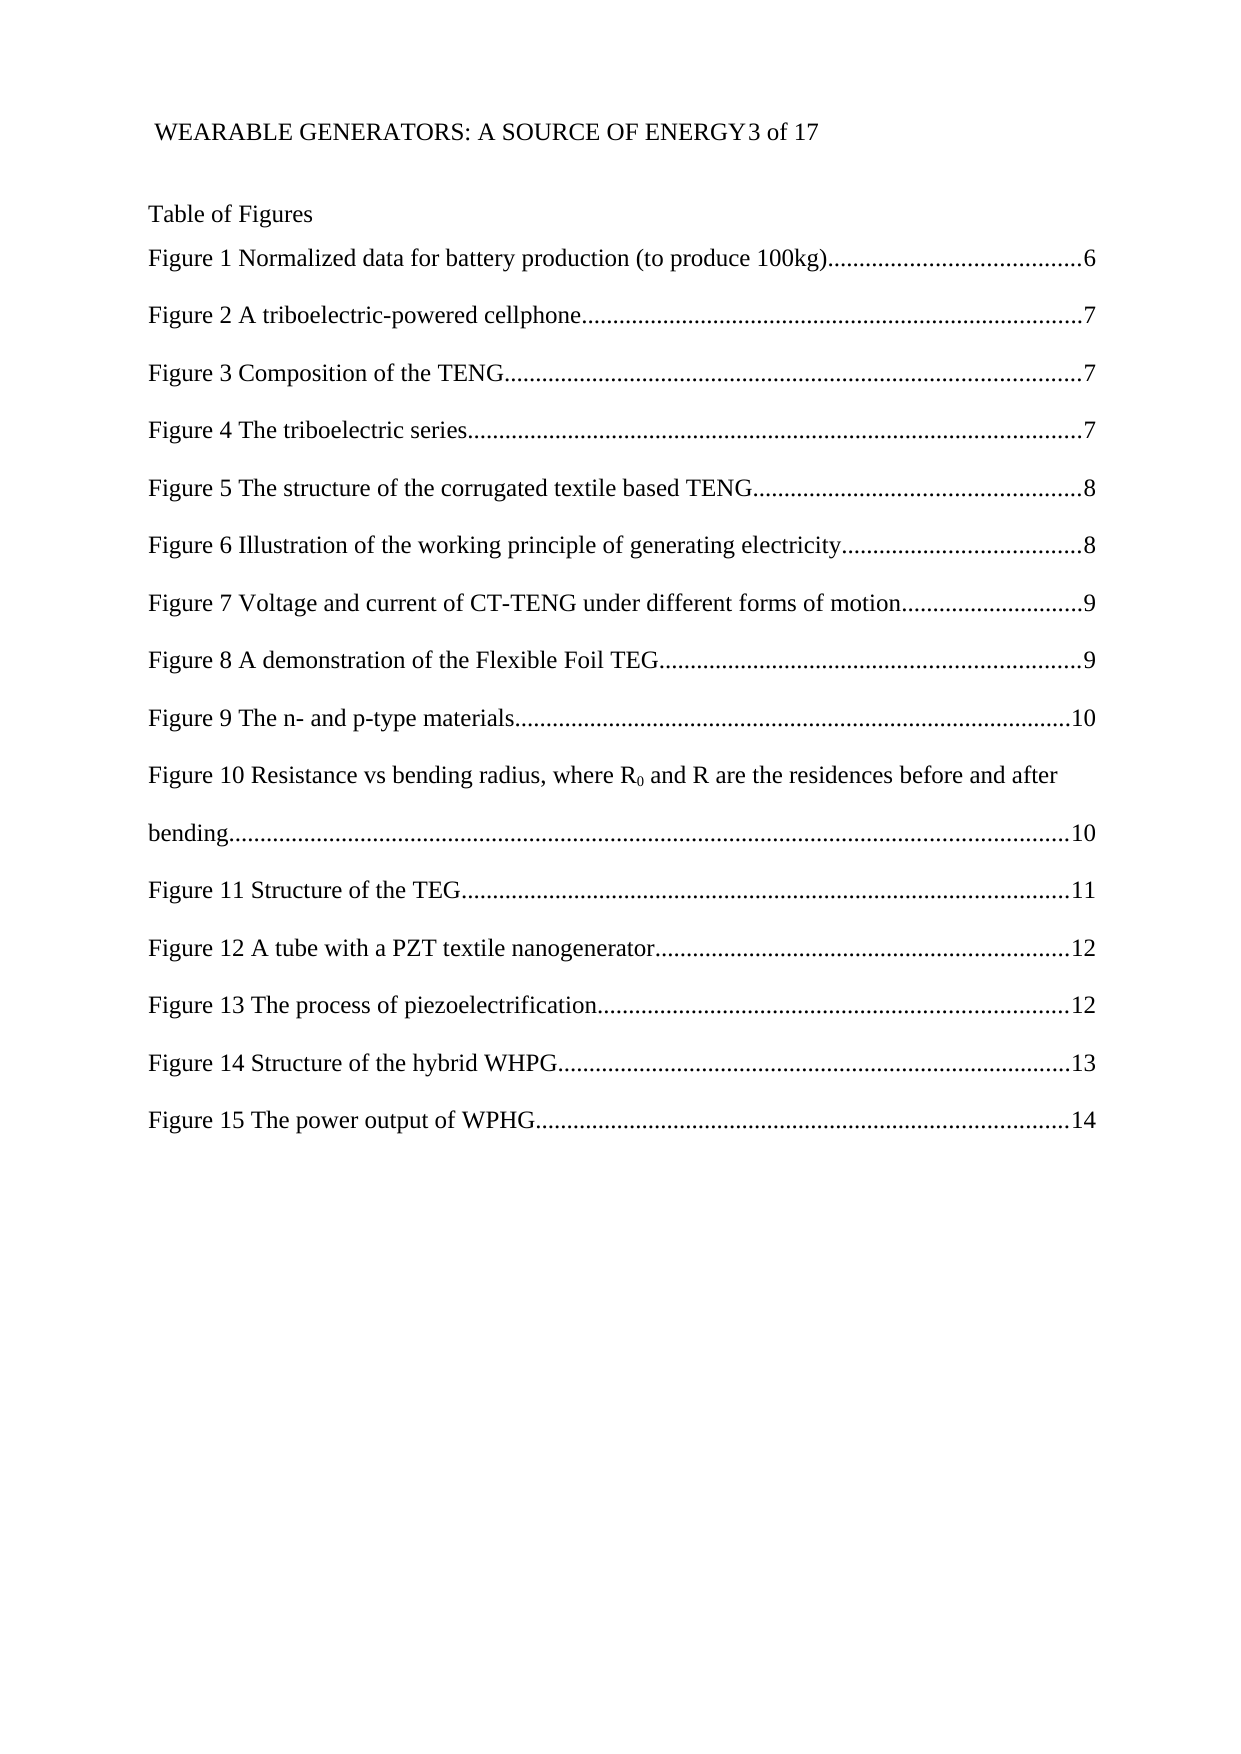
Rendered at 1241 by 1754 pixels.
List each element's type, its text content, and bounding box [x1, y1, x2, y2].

text Figure 11 Structure of the TEG 11 [148, 876, 1096, 904]
text Figure 13 The process of piezoelectrification 12 [148, 991, 1096, 1019]
text Figure 9 The n- and p-type materials 10 [148, 703, 1096, 732]
text Figure 6 Illustration of the working principle of generating electricity 8 [148, 531, 1096, 559]
text Figure 14 Structure of the hybrid WHPG 13 [148, 1048, 1096, 1077]
text Figure 3 Composition of the TENG 7 [148, 358, 1096, 387]
subtitle Table of Figures [148, 199, 1096, 228]
text Figure 7 Voltage and current of CT-TENG under different forms of motion 9 [148, 588, 1096, 617]
text Figure 15 The power output of WPHG 14 [148, 1106, 1096, 1134]
text Figure 12 A tube with a PZT textile nanogenerator 12 [148, 933, 1096, 962]
text Figure 5 The structure of the corrugated textile based TENG 8 [148, 473, 1096, 502]
text Figure 2 A triboelectric-powered cellphone 7 [148, 301, 1096, 329]
text Figure 8 A demonstration of the Flexible Foil TEG 9 [148, 646, 1096, 674]
text Figure 4 The triboelectric series 7 [148, 416, 1096, 444]
text Figure 10 Resistance vs bending radius, where R0 and R are the residences before and after bending. 10 [148, 761, 1096, 847]
text Figure 1 Normalized data for battery production (to produce 100kg) 6 [148, 243, 1096, 272]
